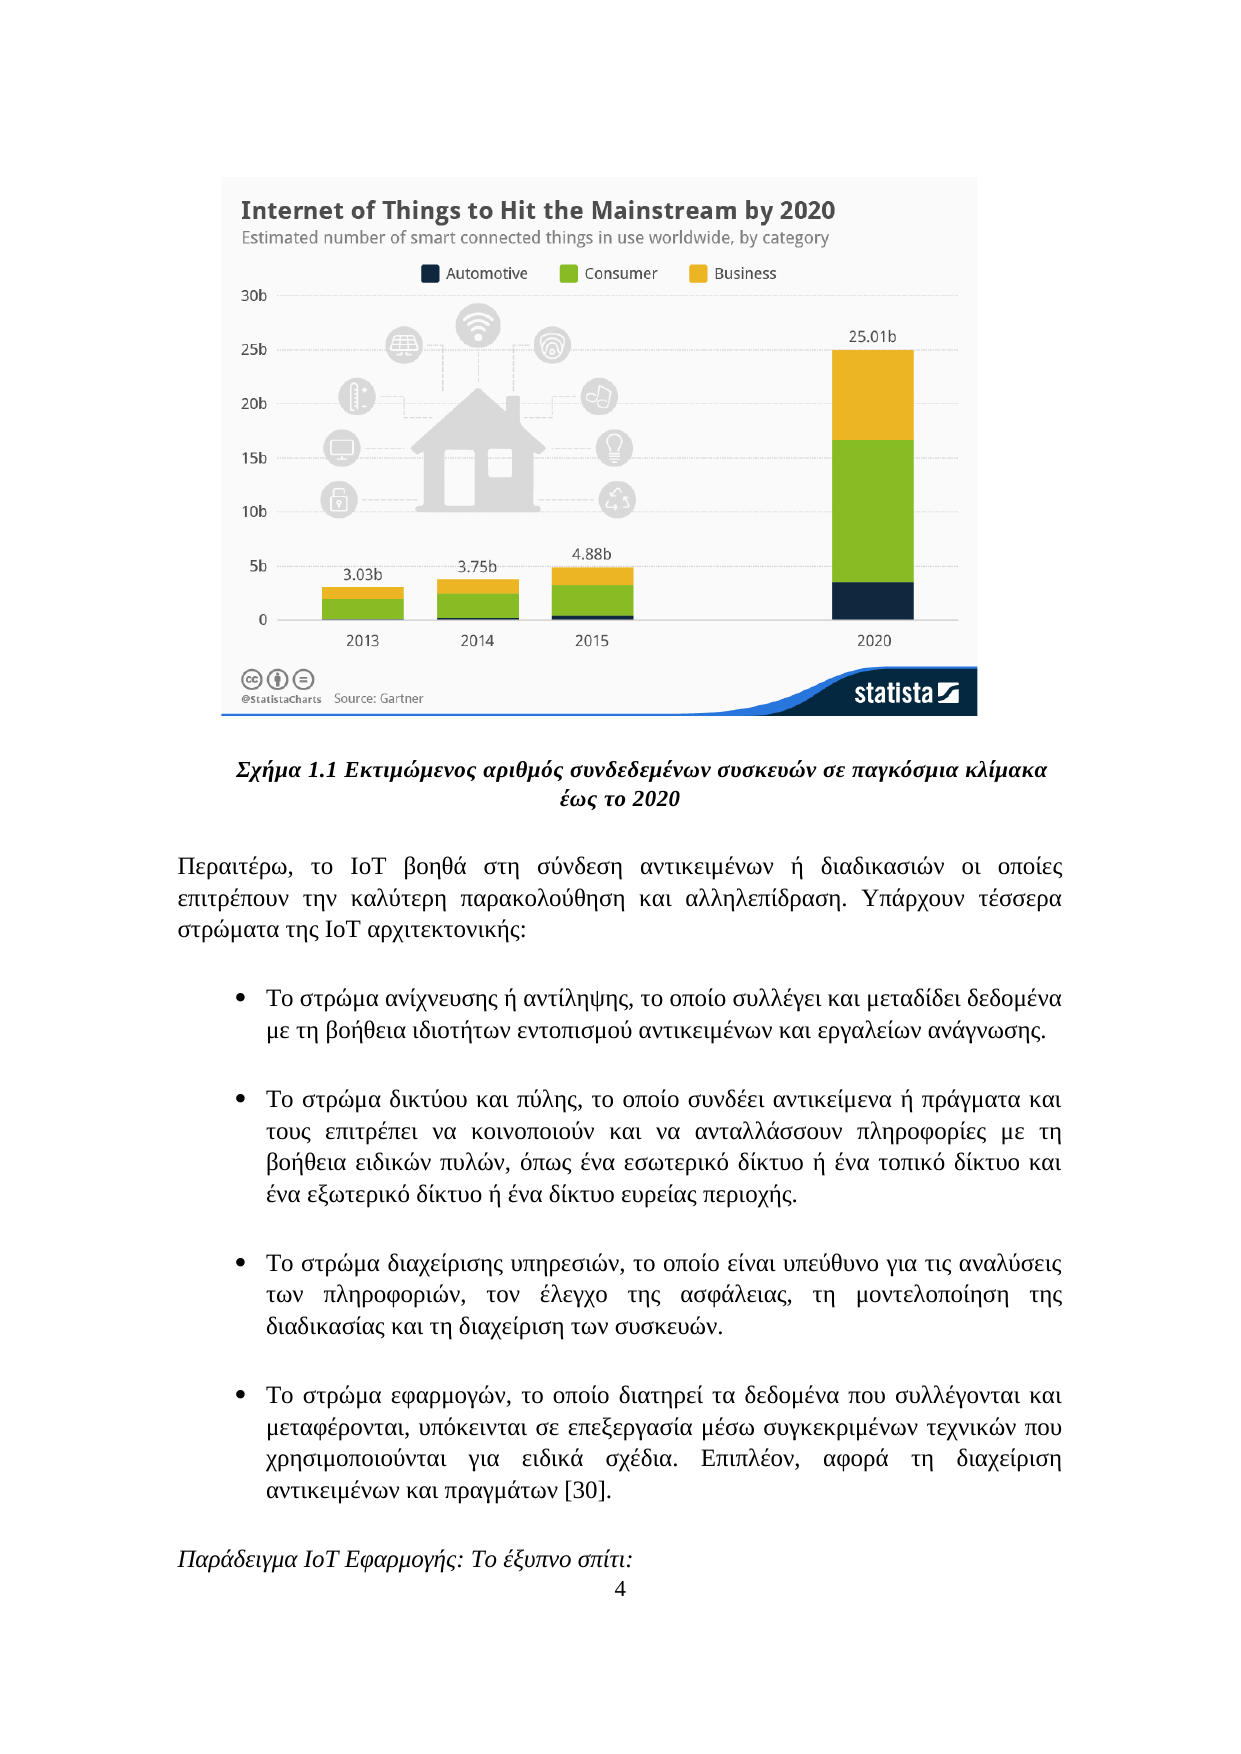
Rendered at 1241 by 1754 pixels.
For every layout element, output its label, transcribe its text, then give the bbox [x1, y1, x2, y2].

list Το στρώμα δικτύου και πύλης, το οποίο συνδέει αντικείμενα ή πράγματα και τους επιτρέπει να κοινοποιούν και να ανταλλάσσουν πληροφορίες με τη βοήθεια ειδικών πυλών, όπως ένα εσωτερικό δίκτυο ή ένα τοπικό δίκτυο και ένα εξωτερικό δίκτυο ή ένα δίκτυο ευρείας περιοχής. [236, 1084, 1063, 1208]
text Παράδειγμα IoT Εφαρμογής: Το έξυπνο σπίτι: [177, 1544, 1063, 1573]
picture [221, 177, 978, 716]
text Περαιτέρω, το IoT βοηθά στη σύνδεση αντικειμένων ή διαδικασιών οι οποίες επιτρέπουν την καλύτερη παρακολούθηση και αλληλεπίδραση. Υπάρχουν τέσσερα στρώματα της IoT αρχιτεκτονικής: [177, 851, 1063, 943]
text Σχήμα 1.1 Εκτιμώμενος αριθμός συνδεδεμένων συσκευών σε παγκόσμια κλίμακα έως το 2020 [177, 756, 1063, 811]
list Το στρώμα διαχείρισης υπηρεσιών, το οποίο είναι υπεύθυνο για τις αναλύσεις των πληροφοριών, τον έλεγχο της ασφάλειας, τη μοντελοποίηση της διαδικασίας και τη διαχείριση των συσκευών. [236, 1248, 1063, 1340]
list Το στρώμα ανίχνευσης ή αντίληψης, το οποίο συλλέγει και μεταδίδει δεδομένα με τη βοήθεια ιδιοτήτων εντοπισμού αντικειμένων και εργαλείων ανάγνωσης. [236, 983, 1063, 1044]
list Το στρώμα εφαρμογών, το οποίο διατηρεί τα δεδομένα που συλλέγονται και μεταφέρονται, υπόκεινται σε επεξεργασία μέσω συγκεκριμένων τεχνικών που χρησιμοποιούνται για ειδικά σχέδια. Επιπλέον, αφορά τη διαχείριση αντικειμένων και πραγμάτων [30]. [236, 1380, 1063, 1503]
